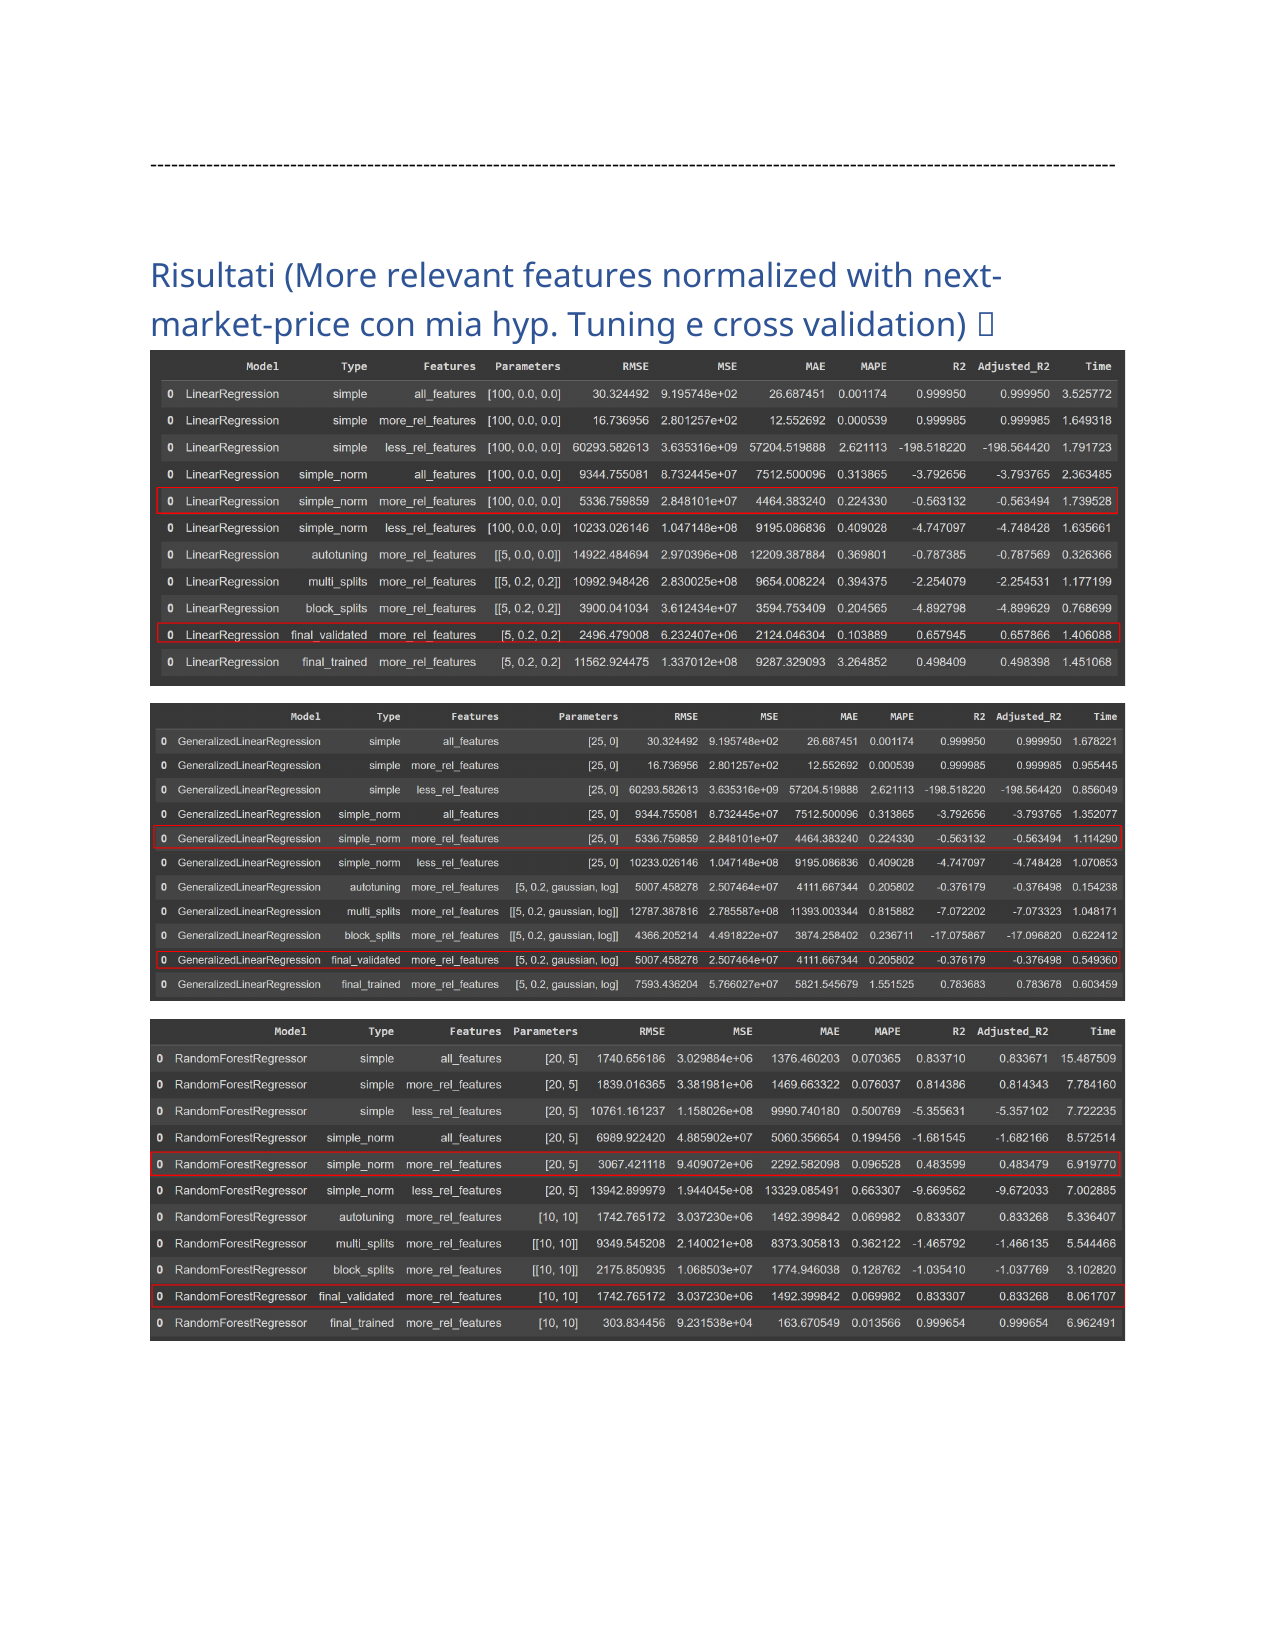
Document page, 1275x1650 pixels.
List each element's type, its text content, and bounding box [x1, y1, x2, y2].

picture [150, 703, 1125, 1001]
subtitle Risultati (More relevant features normalized with next-market-price con mia hyp. Tuning e cross validation) ✅ [150, 252, 1125, 346]
picture [150, 1019, 1125, 1341]
picture [150, 350, 1125, 686]
text ------------------------------------------------------------------------------------------------------------------------------------------ [150, 150, 1125, 178]
